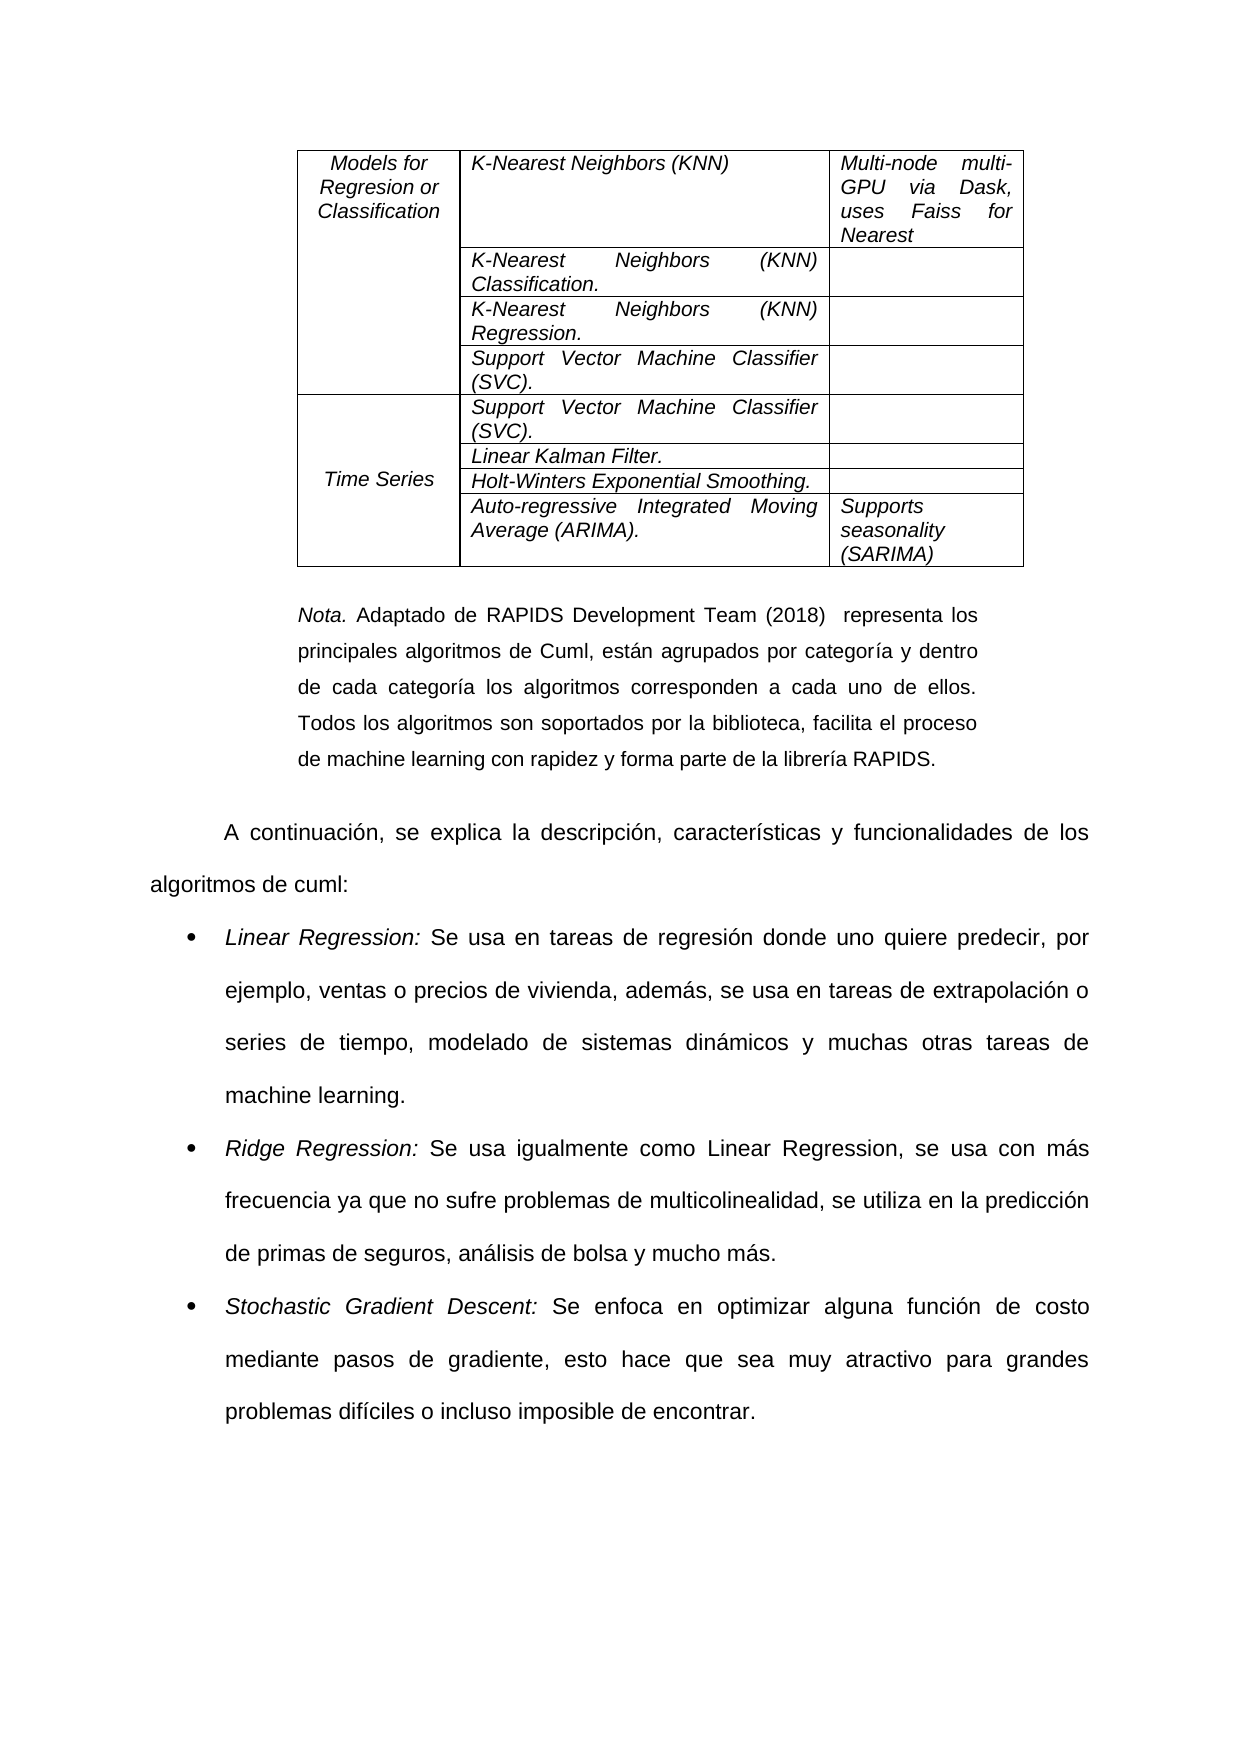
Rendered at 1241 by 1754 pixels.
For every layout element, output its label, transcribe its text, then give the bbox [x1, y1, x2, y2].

list Linear Regression: Se usa en tareas de regresión donde uno quiere predecir, por ejemplo, ventas o precios de vivienda, además, se usa en tareas de extrapolación o series de tiempo, modelado de sistemas dinámicos y muchas otras tareas de machine learning. [187, 924, 1090, 1108]
table_cell Support Vector Machine Classifier (SVC). [461, 346, 829, 394]
table_cell [830, 469, 1023, 493]
table_cell Holt-Winters Exponential Smoothing. [461, 469, 829, 493]
table_cell [830, 346, 1023, 394]
table_cell K-Nearest Neighbors (KNN) [461, 151, 829, 247]
table_cell [830, 248, 1023, 296]
table_cell Support Vector Machine Classifier (SVC). [461, 395, 829, 443]
table_cell Supports seasonality (SARIMA) [830, 494, 1023, 566]
text A continuación, se explica la descripción, características y funcionalidades de los algoritmos de cuml: [150, 818, 1090, 898]
table_cell K-Nearest Neighbors (KNN) Classification. [461, 248, 829, 296]
text Nota. Adaptado de RAPIDS Development Team (2018) representa los principales algoritmos de Cuml, están agrupados por categoría y dentro de cada categoría los algoritmos corresponden a cada uno de ellos. Todos los algoritmos son soportados por la biblioteca, facilita el proceso de machine learning con rapidez y forma parte de la librería RAPIDS. [298, 603, 978, 771]
table_cell K-Nearest Neighbors (KNN) Regression. [461, 297, 829, 345]
list Stochastic Gradient Descent: Se enfoca en optimizar alguna función de costo mediante pasos de gradiente, esto hace que sea muy atractivo para grandes problemas difíciles o incluso imposible de encontrar. [187, 1293, 1090, 1425]
table_cell Multi-node multi-GPU via Dask, uses Faiss for Nearest [830, 151, 1023, 247]
table_cell Linear Kalman Filter. [461, 444, 829, 468]
table_cell [830, 444, 1023, 468]
table_cell [830, 395, 1023, 443]
table_cell [830, 297, 1023, 345]
table_cell Auto-regressive Integrated Moving Average (ARIMA). [461, 494, 829, 566]
list Ridge Regression: Se usa igualmente como Linear Regression, se usa con más frecuencia ya que no sufre problemas de multicolinealidad, se utiliza en la predicción de primas de seguros, análisis de bolsa y mucho más. [187, 1135, 1090, 1267]
table_cell Time Series [298, 395, 459, 566]
